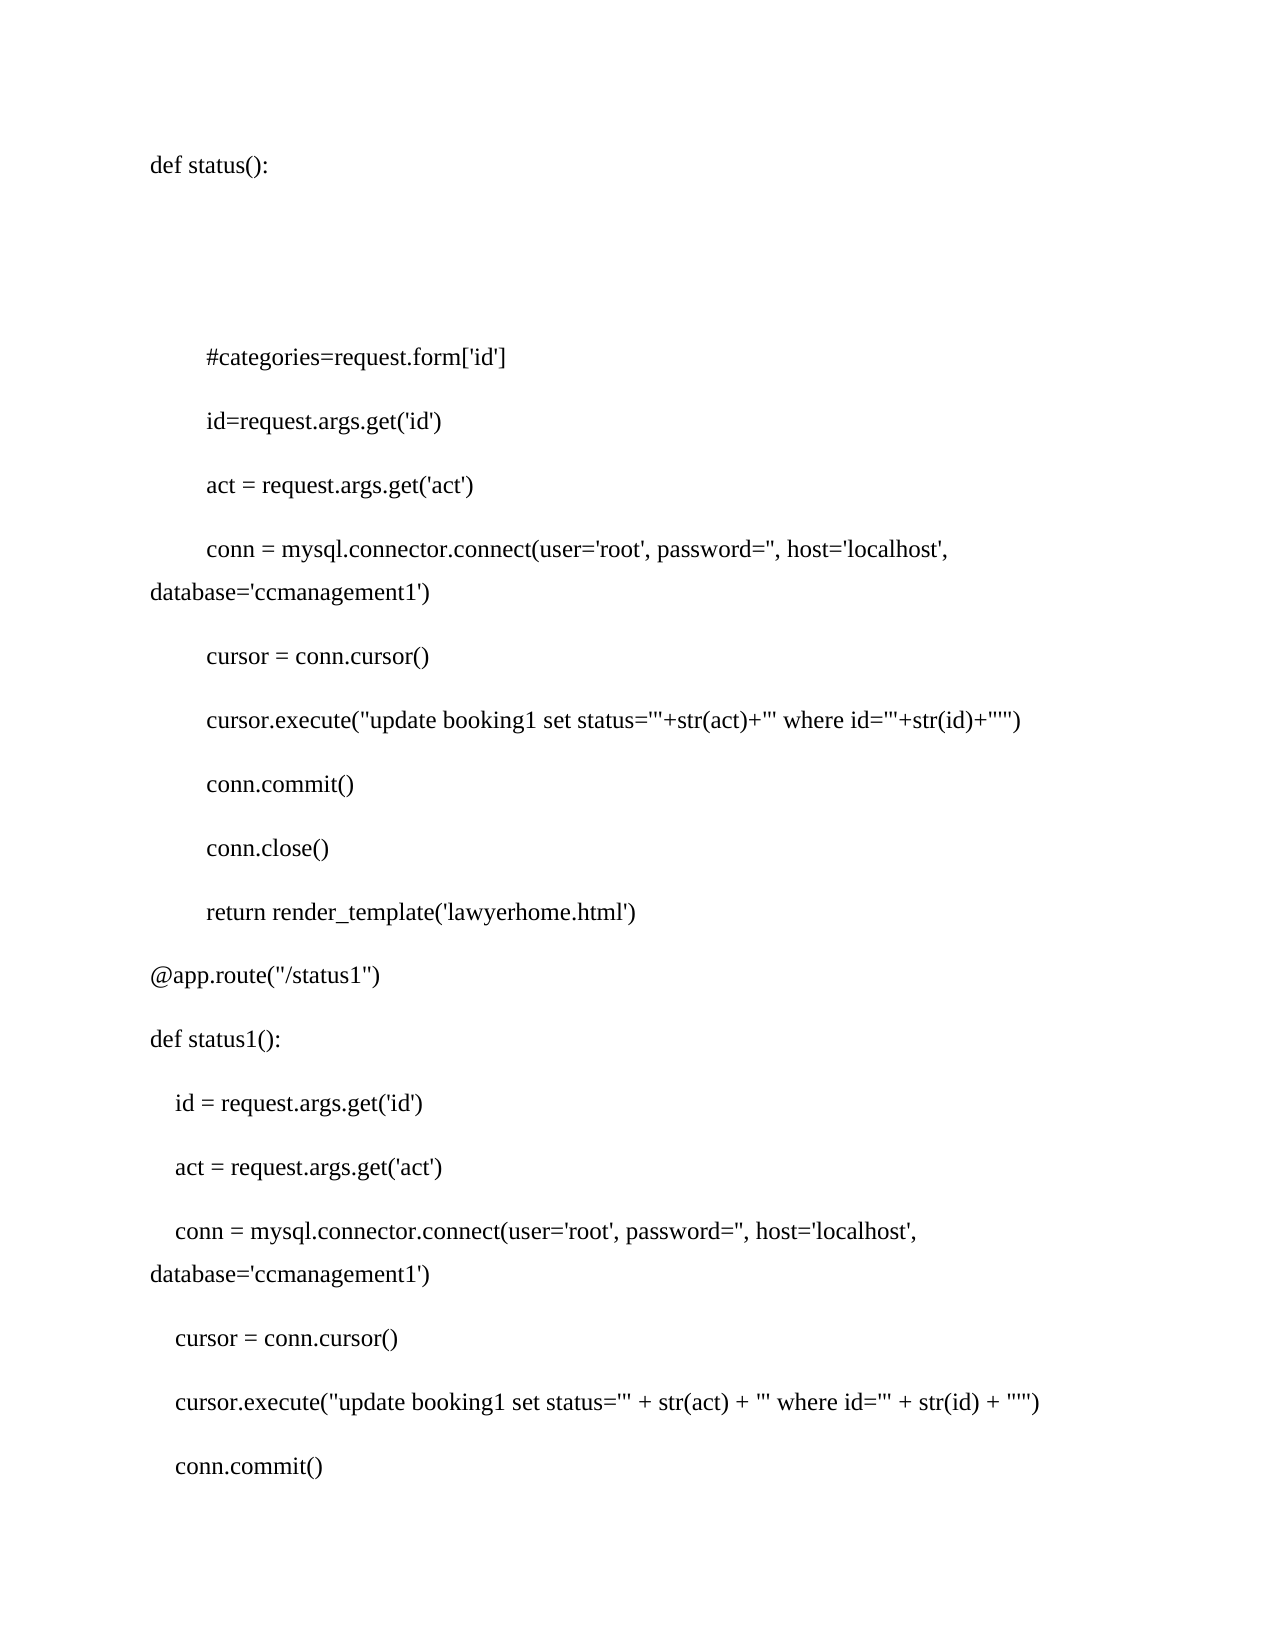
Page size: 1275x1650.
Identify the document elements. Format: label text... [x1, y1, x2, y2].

text def status(): [150, 150, 1125, 179]
text conn.commit() [150, 1451, 1125, 1480]
text #categories=request.form['id'] [150, 342, 1125, 371]
text id=request.args.get('id') [150, 406, 1125, 434]
text cursor = conn.cursor() [150, 1323, 1125, 1352]
text conn = mysql.connector.connect(user='root', password='', host='localhost', database='ccmanagement1') [150, 1216, 1125, 1288]
text cursor = conn.cursor() [150, 641, 1125, 669]
text return render_template('lawyerhome.html') [150, 897, 1125, 925]
text act = request.args.get('act') [150, 1152, 1125, 1181]
text cursor.execute("update booking1 set status='"+str(act)+"' where id='"+str(id)+"'") [150, 705, 1125, 733]
text id = request.args.get('id') [150, 1088, 1125, 1117]
text act = request.args.get('act') [150, 470, 1125, 498]
text conn.close() [150, 833, 1125, 861]
text @app.route("/status1") [150, 961, 1125, 989]
text conn = mysql.connector.connect(user='root', password='', host='localhost', database='ccmanagement1') [150, 534, 1125, 606]
text def status1(): [150, 1024, 1125, 1053]
text cursor.execute("update booking1 set status='" + str(act) + "' where id='" + str(id) + "'") [150, 1387, 1125, 1416]
text conn.commit() [150, 769, 1125, 797]
